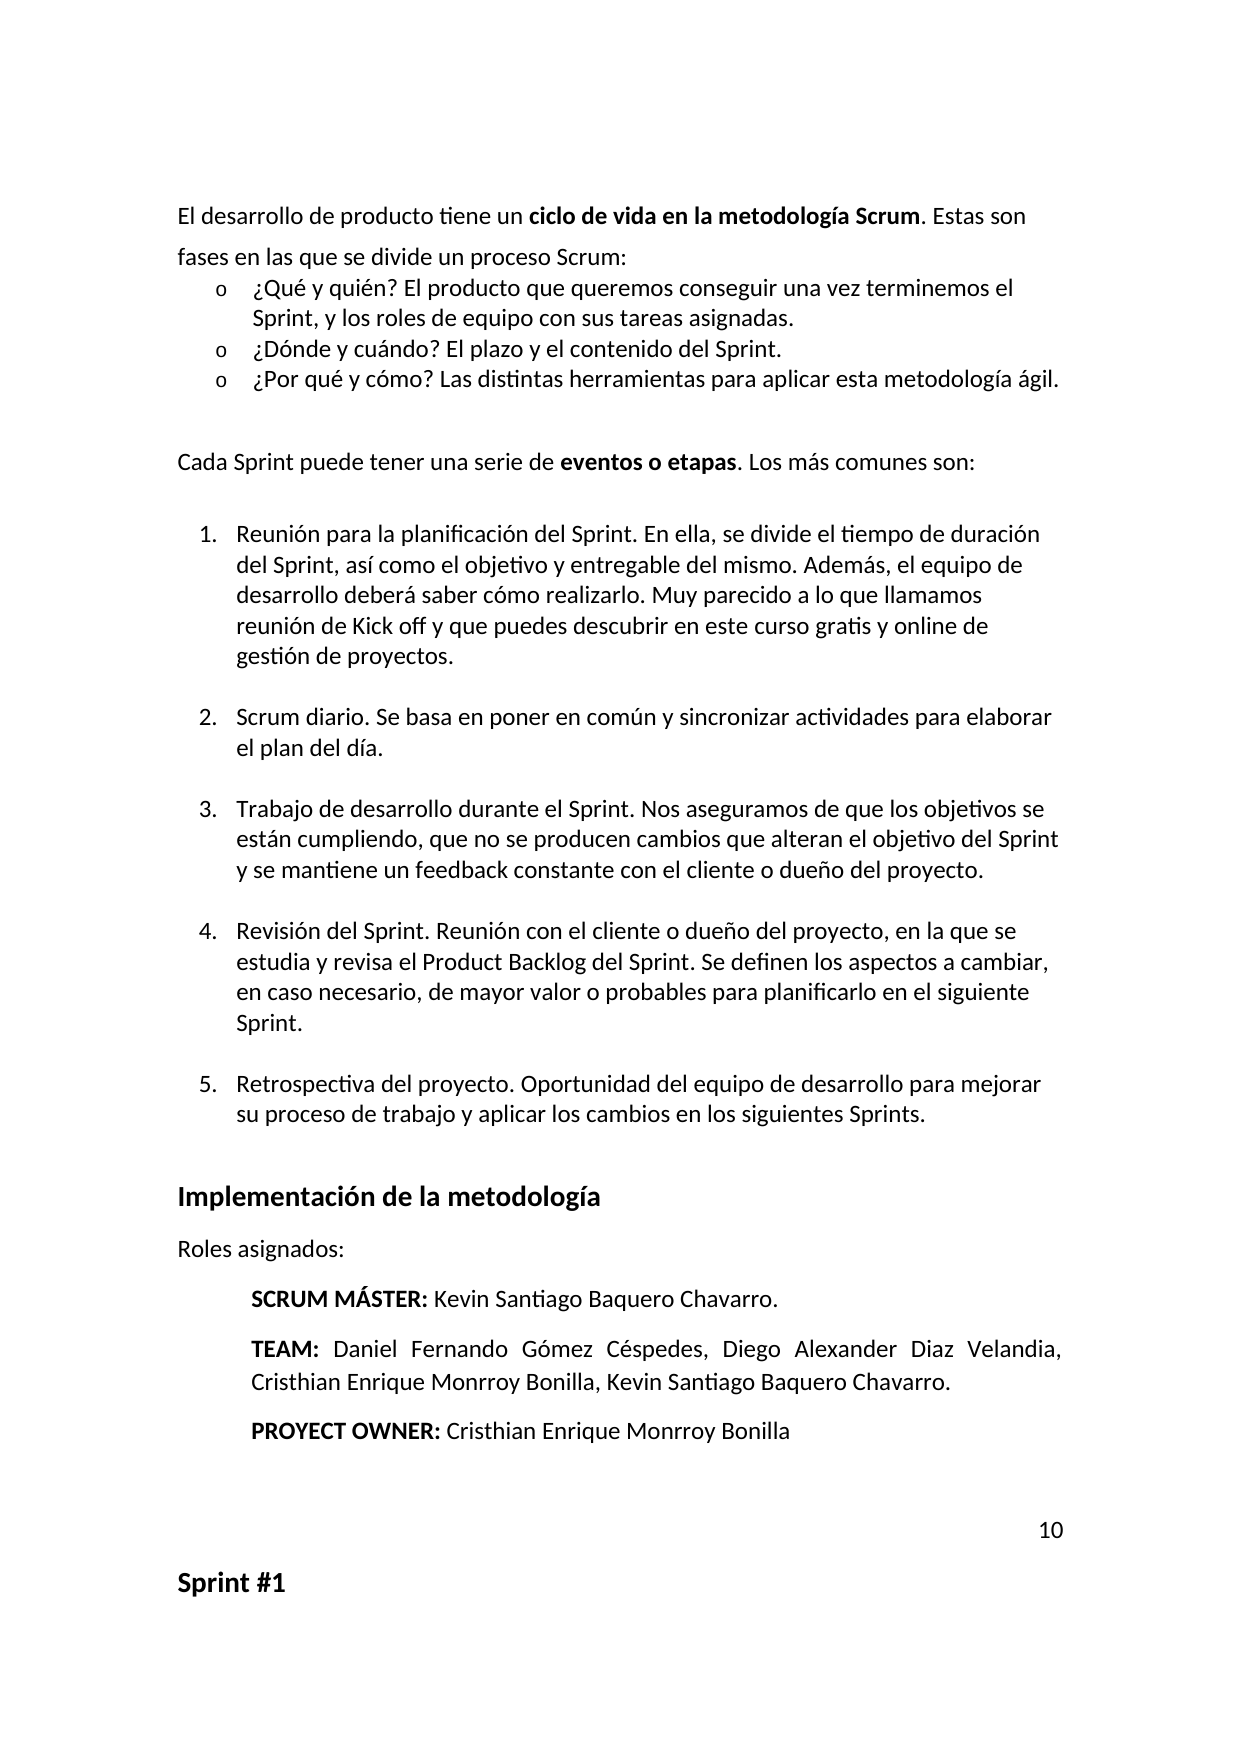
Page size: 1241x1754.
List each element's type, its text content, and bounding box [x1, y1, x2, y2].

text Implementación de la metodología [177, 1178, 1063, 1214]
list Trabajo de desarrollo durante el Sprint. Nos aseguramos de que los objetivos se están cumpliendo, que no se producen cambios que alteran el objetivo del Sprint y se mantiene un feedback constante con el cliente o dueño del proyecto. [198, 793, 1063, 885]
text SCRUM MÁSTER: Kevin Santiago Baquero Chavarro. [251, 1283, 1063, 1314]
text Cada Sprint puede tener una serie de eventos o etapas. Los más comunes son: [177, 436, 1063, 477]
text El desarrollo de producto tiene un ciclo de vida en la metodología Scrum. Estas son fases en las que se divide un proceso Scrum: [177, 189, 1063, 272]
text 10 [251, 1514, 1063, 1545]
list Reunión para la planificación del Sprint. En ella, se divide el tiempo de duración del Sprint, así como el objetivo y entregable del mismo. Además, el equipo de desarrollo deberá saber cómo realizarlo. Muy parecido a lo que llamamos reunión de Kick off y que puedes descubrir en este curso gratis y online de gestión de proyectos. [198, 518, 1063, 671]
list ¿Qué y quién? El producto que queremos conseguir una vez terminemos el Sprint, y los roles de equipo con sus tareas asignadas. [215, 272, 1063, 333]
list Revisión del Sprint. Reunión con el cliente o dueño del proyecto, en la que se estudia y revisa el Product Backlog del Sprint. Se definen los aspectos a cambiar, en caso necesario, de mayor valor o probables para planificarlo en el siguiente Sprint. [198, 915, 1063, 1037]
text TEAM: Daniel Fernando Gómez Céspedes, Diego Alexander Diaz Velandia, Cristhian Enrique Monrroy Bonilla, Kevin Santiago Baquero Chavarro. [251, 1333, 1063, 1396]
list ¿Por qué y cómo? Las distintas herramientas para aplicar esta metodología ágil. [215, 363, 1063, 394]
list ¿Dónde y cuándo? El plazo y el contenido del Sprint. [215, 333, 1063, 363]
text PROYECT OWNER: Cristhian Enrique Monrroy Bonilla [251, 1415, 1063, 1446]
text Roles asignados: [177, 1233, 1063, 1264]
list Scrum diario. Se basa en poner en común y sincronizar actividades para elaborar el plan del día. [198, 702, 1063, 763]
text Sprint #1 [177, 1564, 1063, 1599]
list Retrospectiva del proyecto. Oportunidad del equipo de desarrollo para mejorar su proceso de trabajo y aplicar los cambios en los siguientes Sprints. [198, 1068, 1063, 1129]
